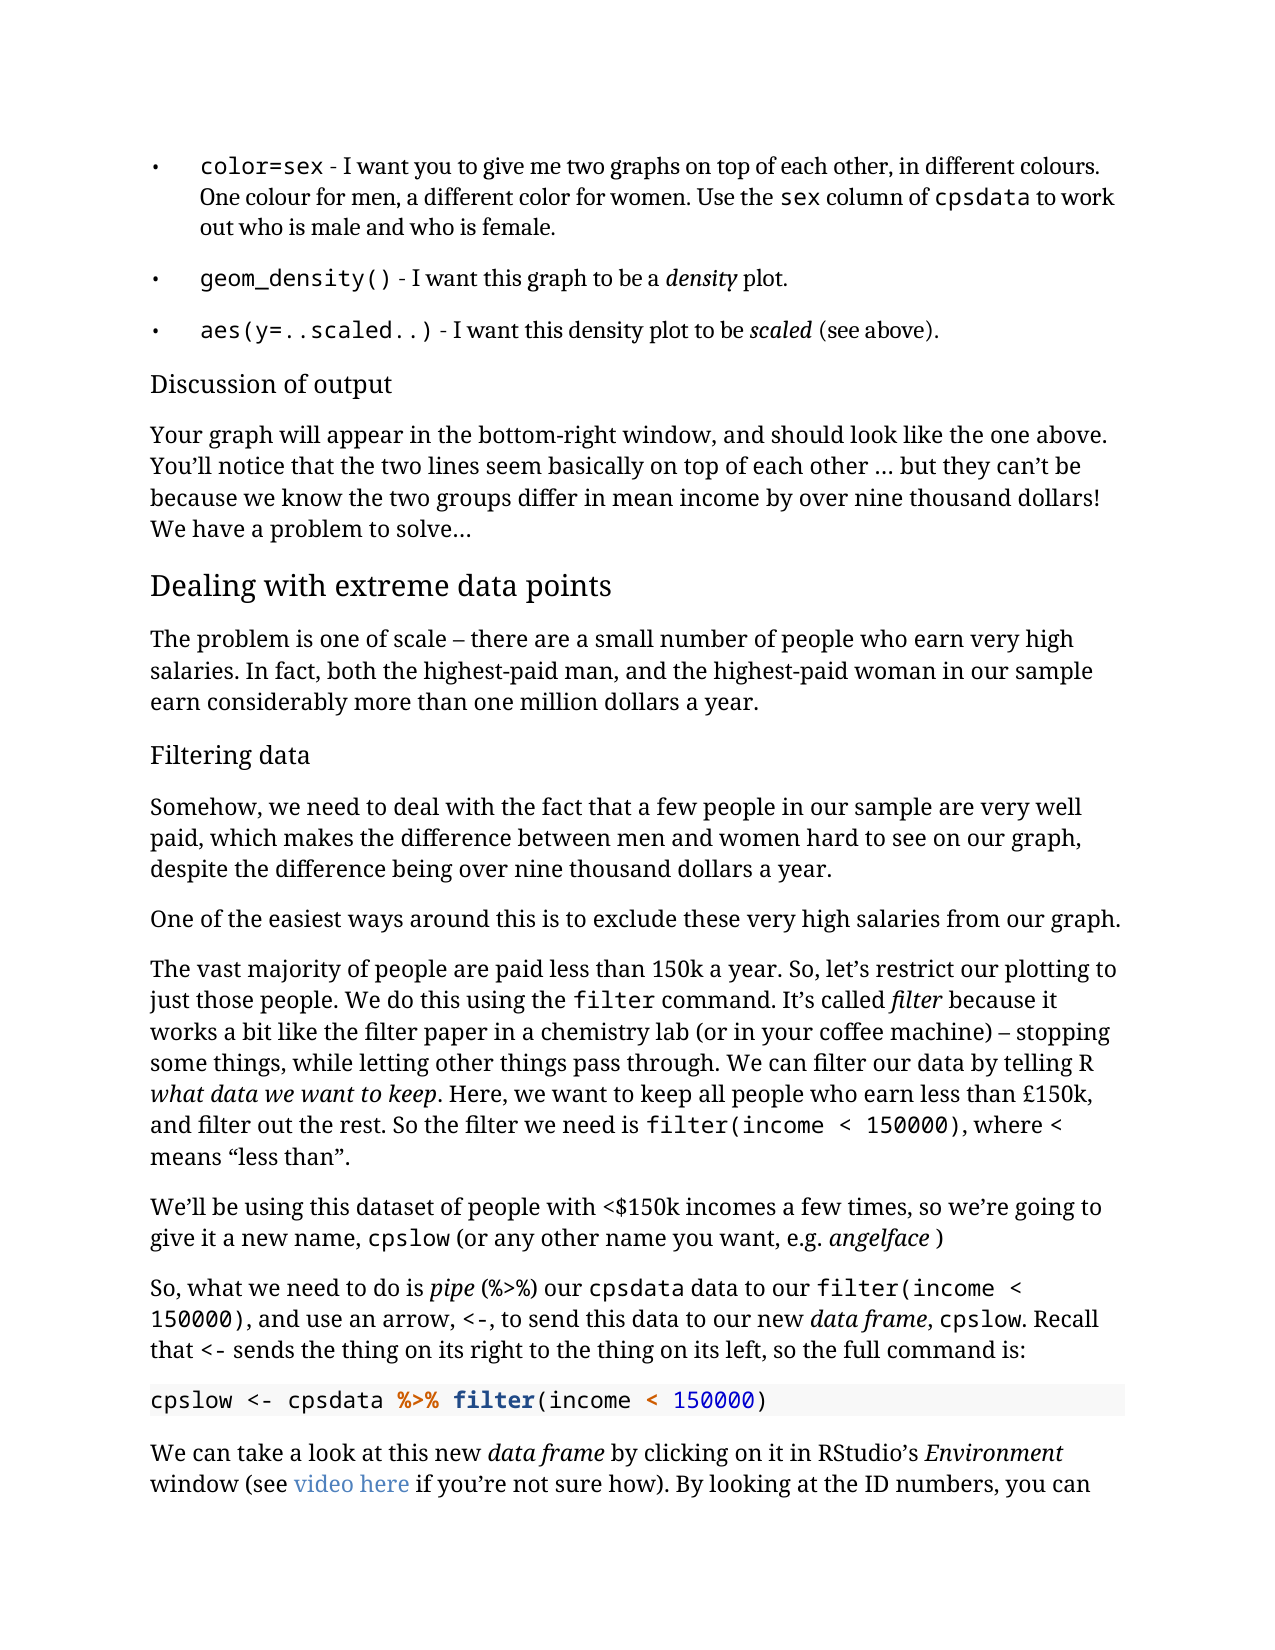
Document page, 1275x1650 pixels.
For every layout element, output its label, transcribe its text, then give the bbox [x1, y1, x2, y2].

text Somehow, we need to deal with the fact that a few people in our sample are very well paid, which makes the difference between men and women hard to see on our graph, despite the difference being over nine thousand dollars a year. [150, 791, 1125, 884]
list aes(y=..scaled..) - I want this density plot to be scaled (see above). [150, 314, 1125, 345]
subtitle Dealing with extreme data points [150, 565, 1125, 604]
list color=sex - I want you to give me two graphs on top of each other, in different colours. One colour for men, a different color for women. Use the sex column of cpsdata to work out who is male and who is female. [150, 150, 1125, 241]
text The problem is one of scale – there are a small number of people who earn very high salaries. In fact, both the highest-paid man, and the highest-paid woman in our sample earn considerably more than one million dollars a year. [150, 623, 1125, 717]
subtitle Filtering data [150, 738, 1125, 772]
text The vast majority of people are paid less than 150k a year. So, let’s restrict our plotting to just those people. We do this using the filter command. It’s called filter because it works a bit like the filter paper in a chemistry lab (or in your coffee machine) – stopping some things, while letting other things pass through. We can filter our data by telling R what data we want to keep. Here, we want to keep all people who earn less than £150k, and filter out the rest. So the filter we need is filter(income < 150000), where < means “less than”. [150, 953, 1125, 1172]
text One of the easiest ways around this is to exclude these very high salaries from our graph. [150, 903, 1125, 934]
text So, what we need to do is pipe (%>%) our cpsdata data to our filter(income < 150000), and use an arrow, <-, to send this data to our new data frame, cpslow. Recall that <- sends the thing on its right to the thing on its left, so the full command is: [150, 1272, 1125, 1366]
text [150, 1437, 1125, 1499]
text Your graph will appear in the bottom-right window, and should look like the one above. You’ll notice that the two lines seem basically on top of each other … but they can’t be because we know the two groups differ in mean income by over nine thousand dollars! We have a problem to solve… [150, 419, 1125, 544]
subtitle Discussion of output [150, 366, 1125, 400]
list geom_density() - I want this graph to be a density plot. [150, 262, 1125, 293]
text We’ll be using this dataset of people with <$150k incomes a few times, so we’re going to give it a new name, cpslow (or any other name you want, e.g. angelface ) [150, 1191, 1125, 1253]
text cpslow <- cpsdata %>% filter(income < 150000) [150, 1384, 1125, 1416]
